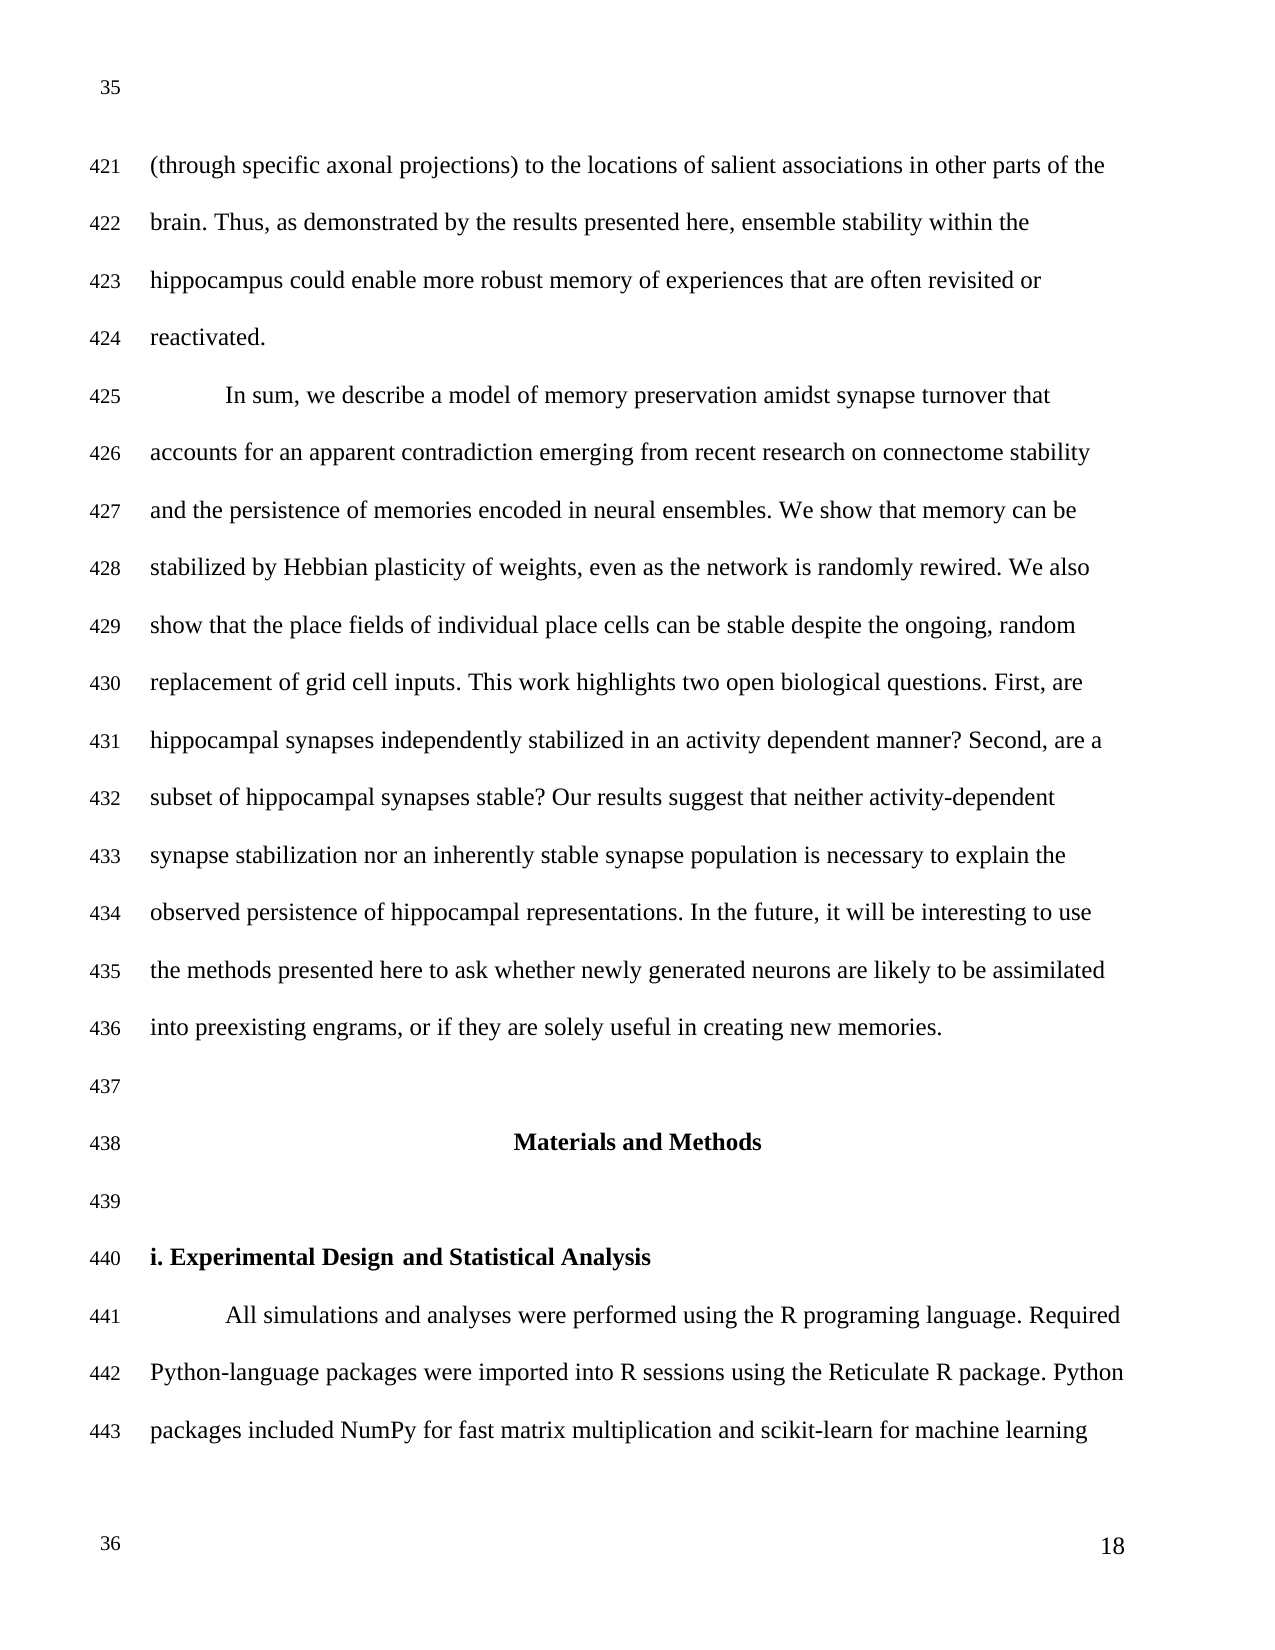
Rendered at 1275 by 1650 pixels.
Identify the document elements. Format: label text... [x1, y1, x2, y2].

text In sum, we describe a model of memory preservation amidst synapse turnover that accounts for an apparent contradiction emerging from recent research on connectome stability and the persistence of memories encoded in neural ensembles. We show that memory can be stabilized by Hebbian plasticity of weights, even as the network is randomly rewired. We also show that the place fields of individual place cells can be stable despite the ongoing, random replacement of grid cell inputs. This work highlights two open biological questions. First, are hippocampal synapses independently stabilized in an activity dependent manner? Second, are a subset of hippocampal synapses stable? Our results suggest that neither activity-dependent synapse stabilization nor an inherently stable synapse population is necessary to explain the observed persistence of hippocampal representations. In the future, it will be interesting to use the methods presented here to ask whether newly generated neurons are likely to be assimilated into preexisting engrams, or if they are solely useful in creating new memories. [150, 380, 1125, 1041]
text Materials and Methods [150, 1127, 1125, 1156]
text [150, 1300, 1125, 1444]
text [150, 150, 1125, 351]
text i. Experimental Design and Statistical Analysis [150, 1242, 1125, 1271]
